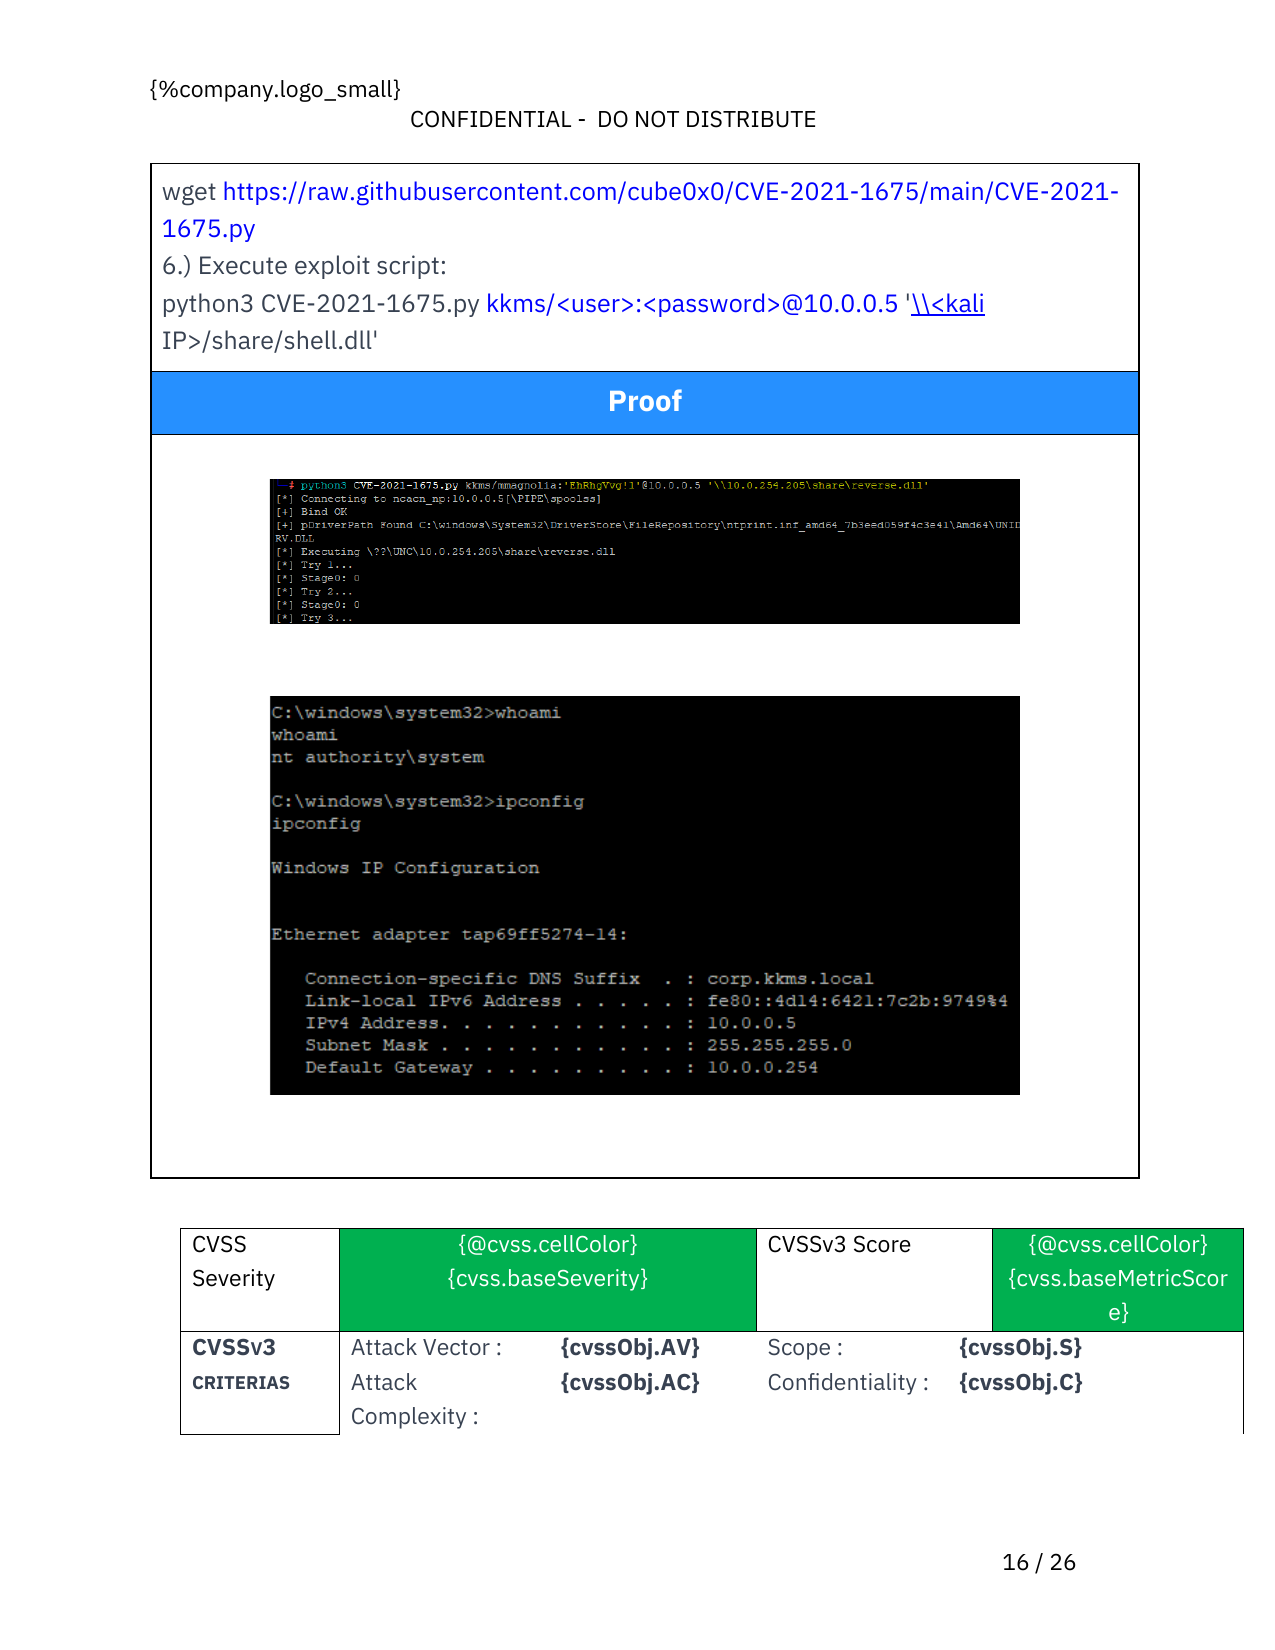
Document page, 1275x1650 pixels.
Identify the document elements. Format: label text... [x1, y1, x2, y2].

table_cell Confidentiality : [756, 1365, 948, 1434]
table_cell CVSSv3 criterias [181, 1332, 339, 1434]
table_cell Proof [152, 372, 1138, 434]
table_cell {cvssObj.C} [948, 1365, 1243, 1434]
table_cell {cvssObj.AV} [550, 1332, 756, 1365]
table_header {@cvss.cellColor} {cvss.baseMetricScore} [993, 1229, 1243, 1331]
table_cell Attack Complexity : [340, 1365, 549, 1434]
table_cell {cvssObj.AC} [550, 1365, 756, 1434]
table_cell [152, 435, 1138, 1177]
table_header {@cvss.cellColor} {cvss.baseSeverity} [340, 1229, 756, 1331]
table_header CVSS Severity [181, 1229, 339, 1331]
table_cell Attack Vector : [340, 1332, 549, 1365]
table_cell {cvssObj.S} [948, 1332, 1243, 1365]
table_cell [152, 164, 1138, 371]
table_cell Scope : [756, 1332, 948, 1365]
table_header CVSSv3 Score [757, 1229, 992, 1331]
